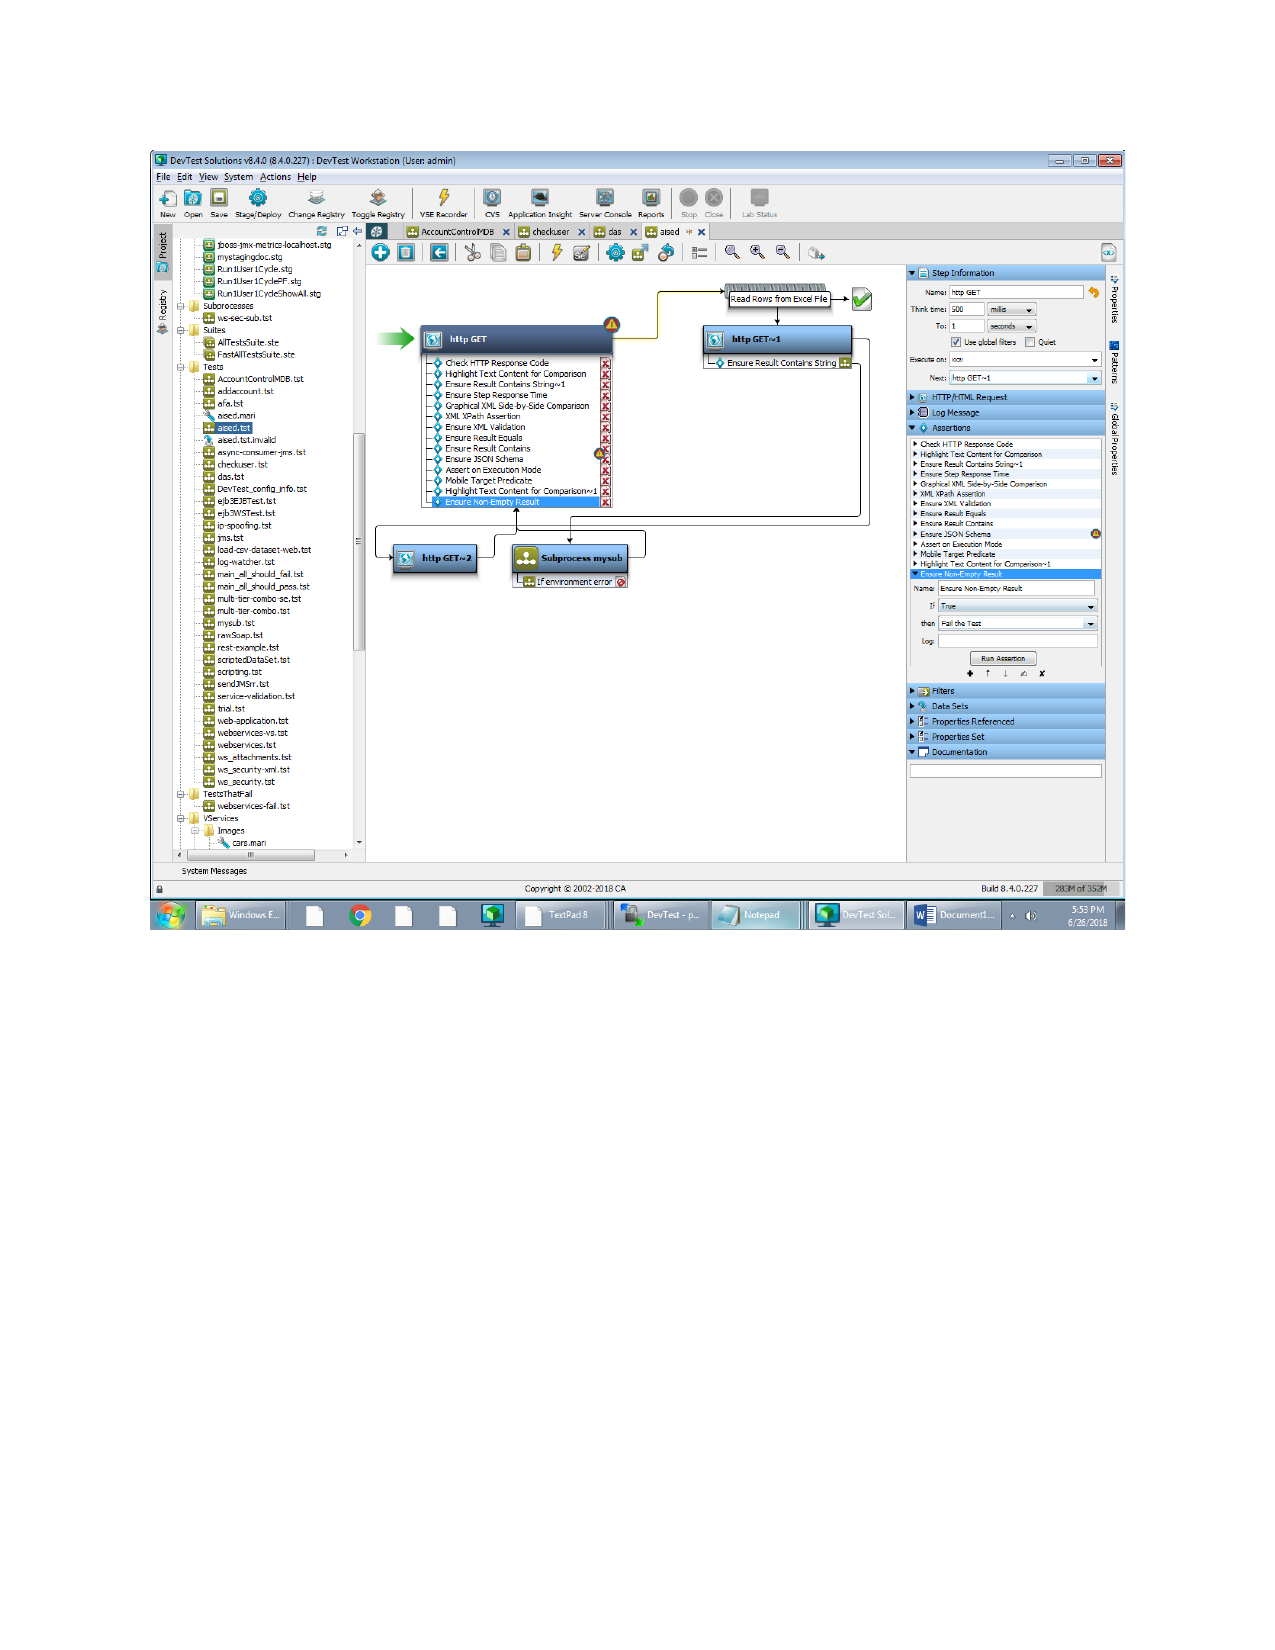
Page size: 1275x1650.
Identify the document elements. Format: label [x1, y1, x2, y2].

picture [150, 150, 1125, 930]
